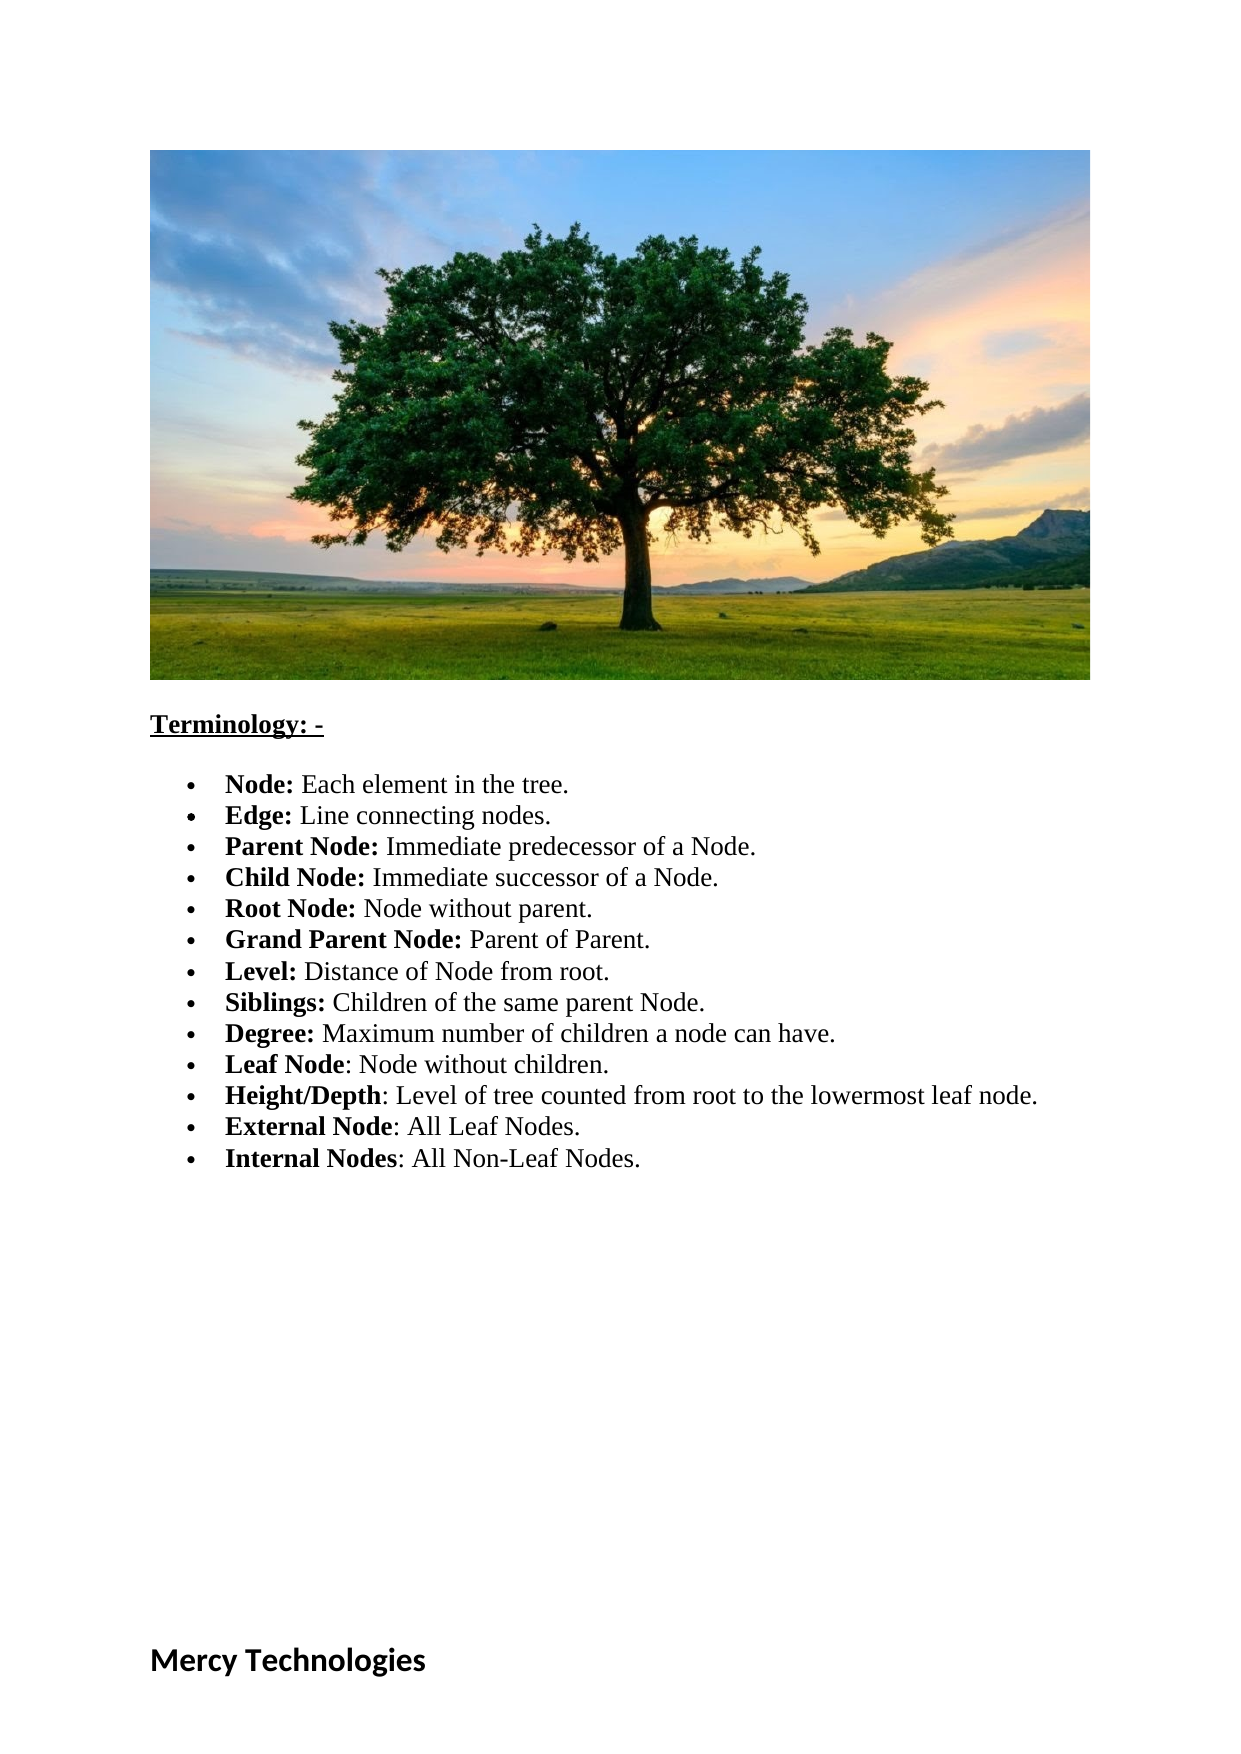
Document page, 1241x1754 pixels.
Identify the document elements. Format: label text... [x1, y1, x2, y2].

list Internal Nodes: All Non-Leaf Nodes. [187, 1142, 1090, 1173]
list Edge: Line connecting nodes. [187, 799, 1090, 830]
list Root Node: Node without parent. [187, 892, 1090, 924]
text Terminology: - [150, 708, 1090, 739]
list Leaf Node: Node without children. [187, 1048, 1090, 1079]
list Child Node: Immediate successor of a Node. [187, 861, 1090, 892]
picture [150, 150, 1091, 680]
list Degree: Maximum number of children a node can have. [187, 1017, 1090, 1048]
list Parent Node: Immediate predecessor of a Node. [187, 830, 1090, 861]
list External Node: All Leaf Nodes. [187, 1111, 1090, 1142]
list Siblings: Children of the same parent Node. [187, 986, 1090, 1017]
list Node: Each element in the tree. [187, 768, 1090, 799]
list Height/Depth: Level of tree counted from root to the lowermost leaf node. [187, 1079, 1090, 1111]
list Level: Distance of Node from root. [187, 955, 1090, 986]
list Grand Parent Node: Parent of Parent. [187, 924, 1090, 955]
